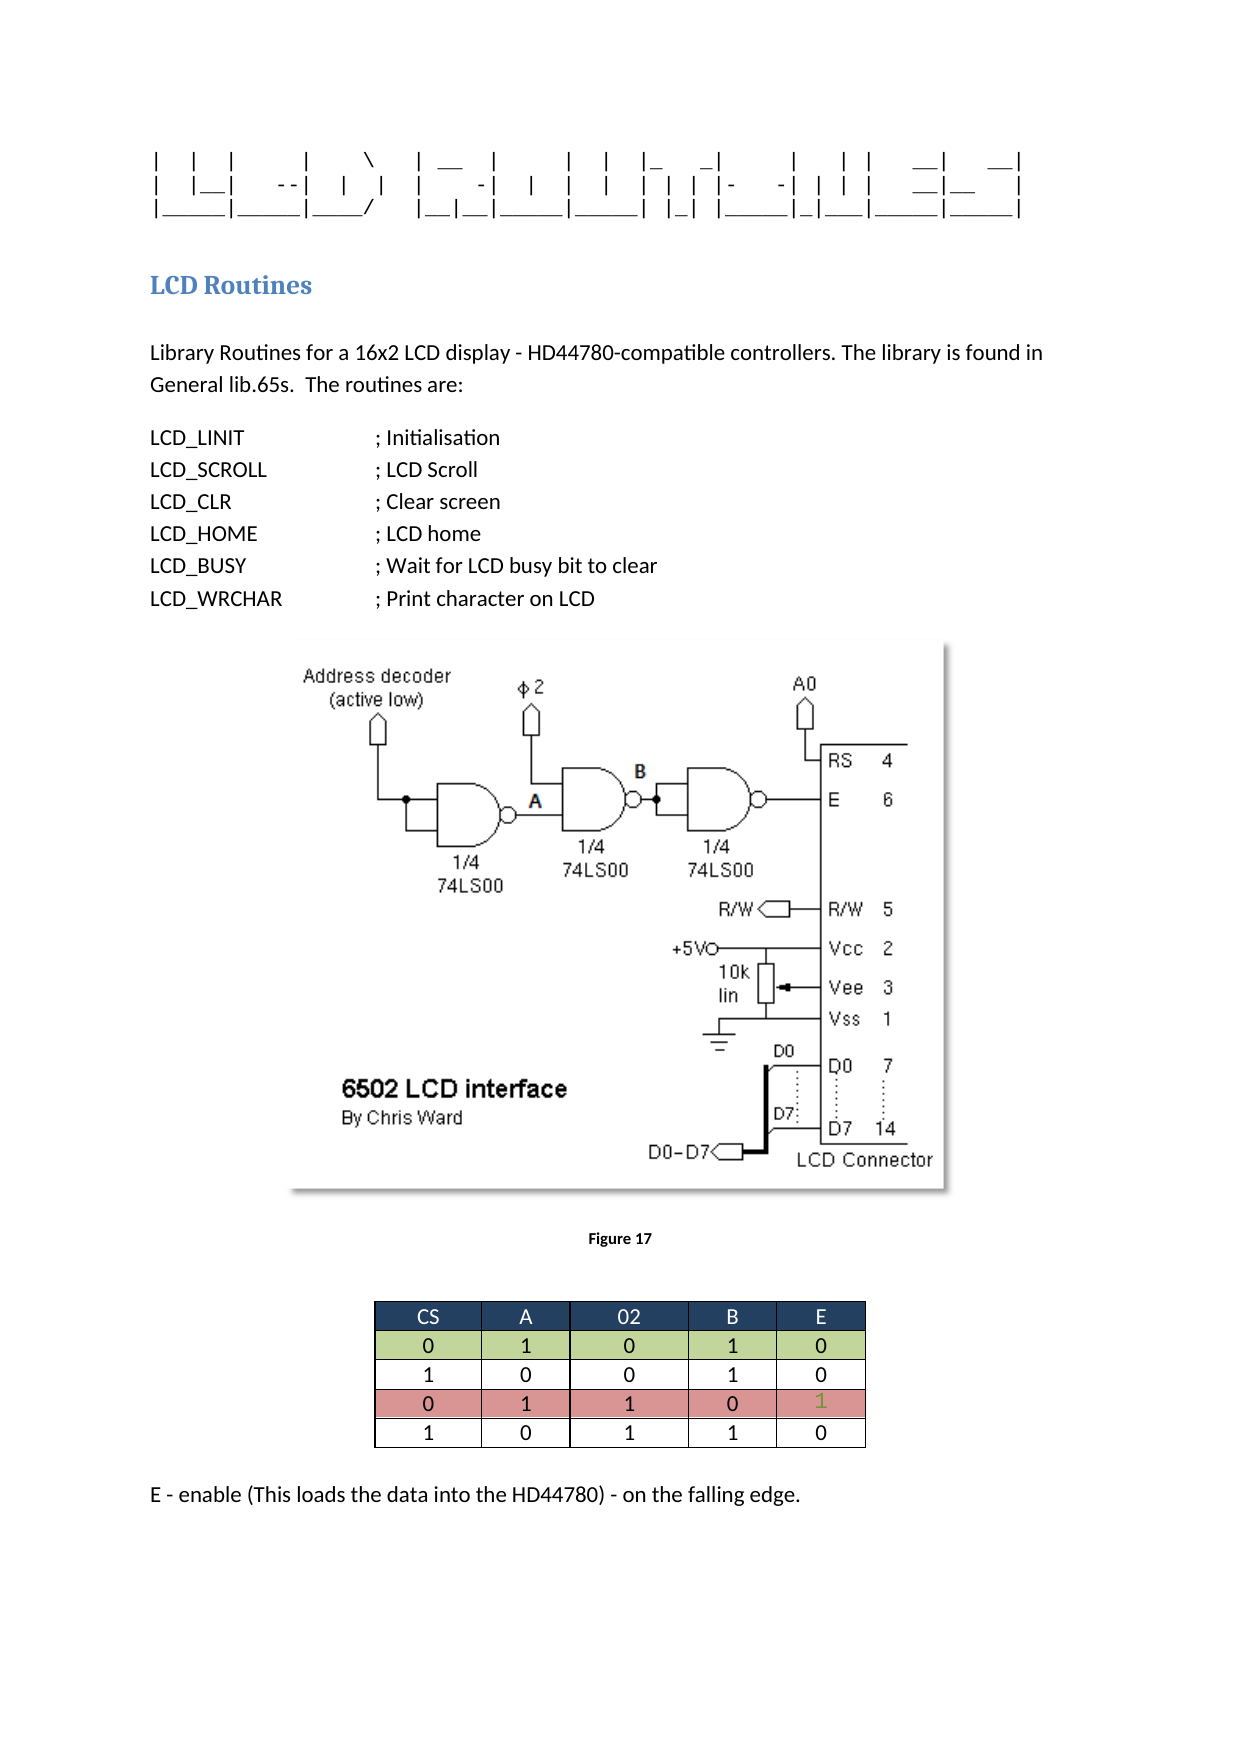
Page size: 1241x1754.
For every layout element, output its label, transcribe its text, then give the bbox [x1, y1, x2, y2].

text Library Routines for a 16x2 LCD display - HD44780-compatible controllers. The library is found in General lib.65s. The routines are: [150, 306, 1090, 398]
table_cell 0 [777, 1331, 865, 1359]
text E - enable (This loads the data into the HD44780) - on the falling edge. [150, 1448, 1090, 1508]
table_header B [689, 1302, 776, 1330]
table_cell 1 [571, 1419, 688, 1447]
table_cell 1 [689, 1419, 776, 1447]
subtitle LCD Routines [150, 270, 1090, 301]
table_cell 1 [689, 1331, 776, 1359]
text |_____|_____|____/ |__|__|_____|_____| |_| |_____|_|___|_____|_____| [150, 197, 1090, 221]
table_cell 1 [376, 1360, 481, 1388]
table_cell 1 [571, 1390, 688, 1417]
table_header 02 [571, 1302, 688, 1330]
table_cell 1 [482, 1390, 569, 1417]
picture [282, 636, 958, 1203]
table_cell 0 [376, 1331, 481, 1359]
table_cell 1 [482, 1331, 569, 1359]
table_cell 1 [777, 1390, 865, 1417]
table_cell 0 [689, 1390, 776, 1417]
table_cell 0 [376, 1390, 481, 1417]
text | | | | \ | __ | | | |_ _| | | | __| __| [150, 150, 1090, 174]
table_cell 1 [689, 1360, 776, 1388]
table_header E [777, 1302, 865, 1330]
table_cell 0 [777, 1419, 865, 1447]
table_header CS [376, 1302, 481, 1330]
table_cell 1 [376, 1419, 481, 1447]
table_header A [482, 1302, 569, 1330]
table_cell 0 [571, 1360, 688, 1388]
text LCD_LINIT ; Initialisation LCD_SCROLL ; LCD Scroll LCD_CLR ; Clear screen LCD_HOME ; LCD home LCD_BUSY ; Wait for LCD busy bit to clear LCD_WRCHAR ; Print character on LCD [150, 423, 1090, 612]
table_cell 0 [482, 1419, 569, 1447]
table_cell 0 [571, 1331, 688, 1359]
table_cell 0 [482, 1360, 569, 1388]
table_cell 0 [777, 1360, 865, 1388]
text | |__| --| | | | -| | | | | | | |- -| | | | __|__ | [150, 174, 1090, 197]
